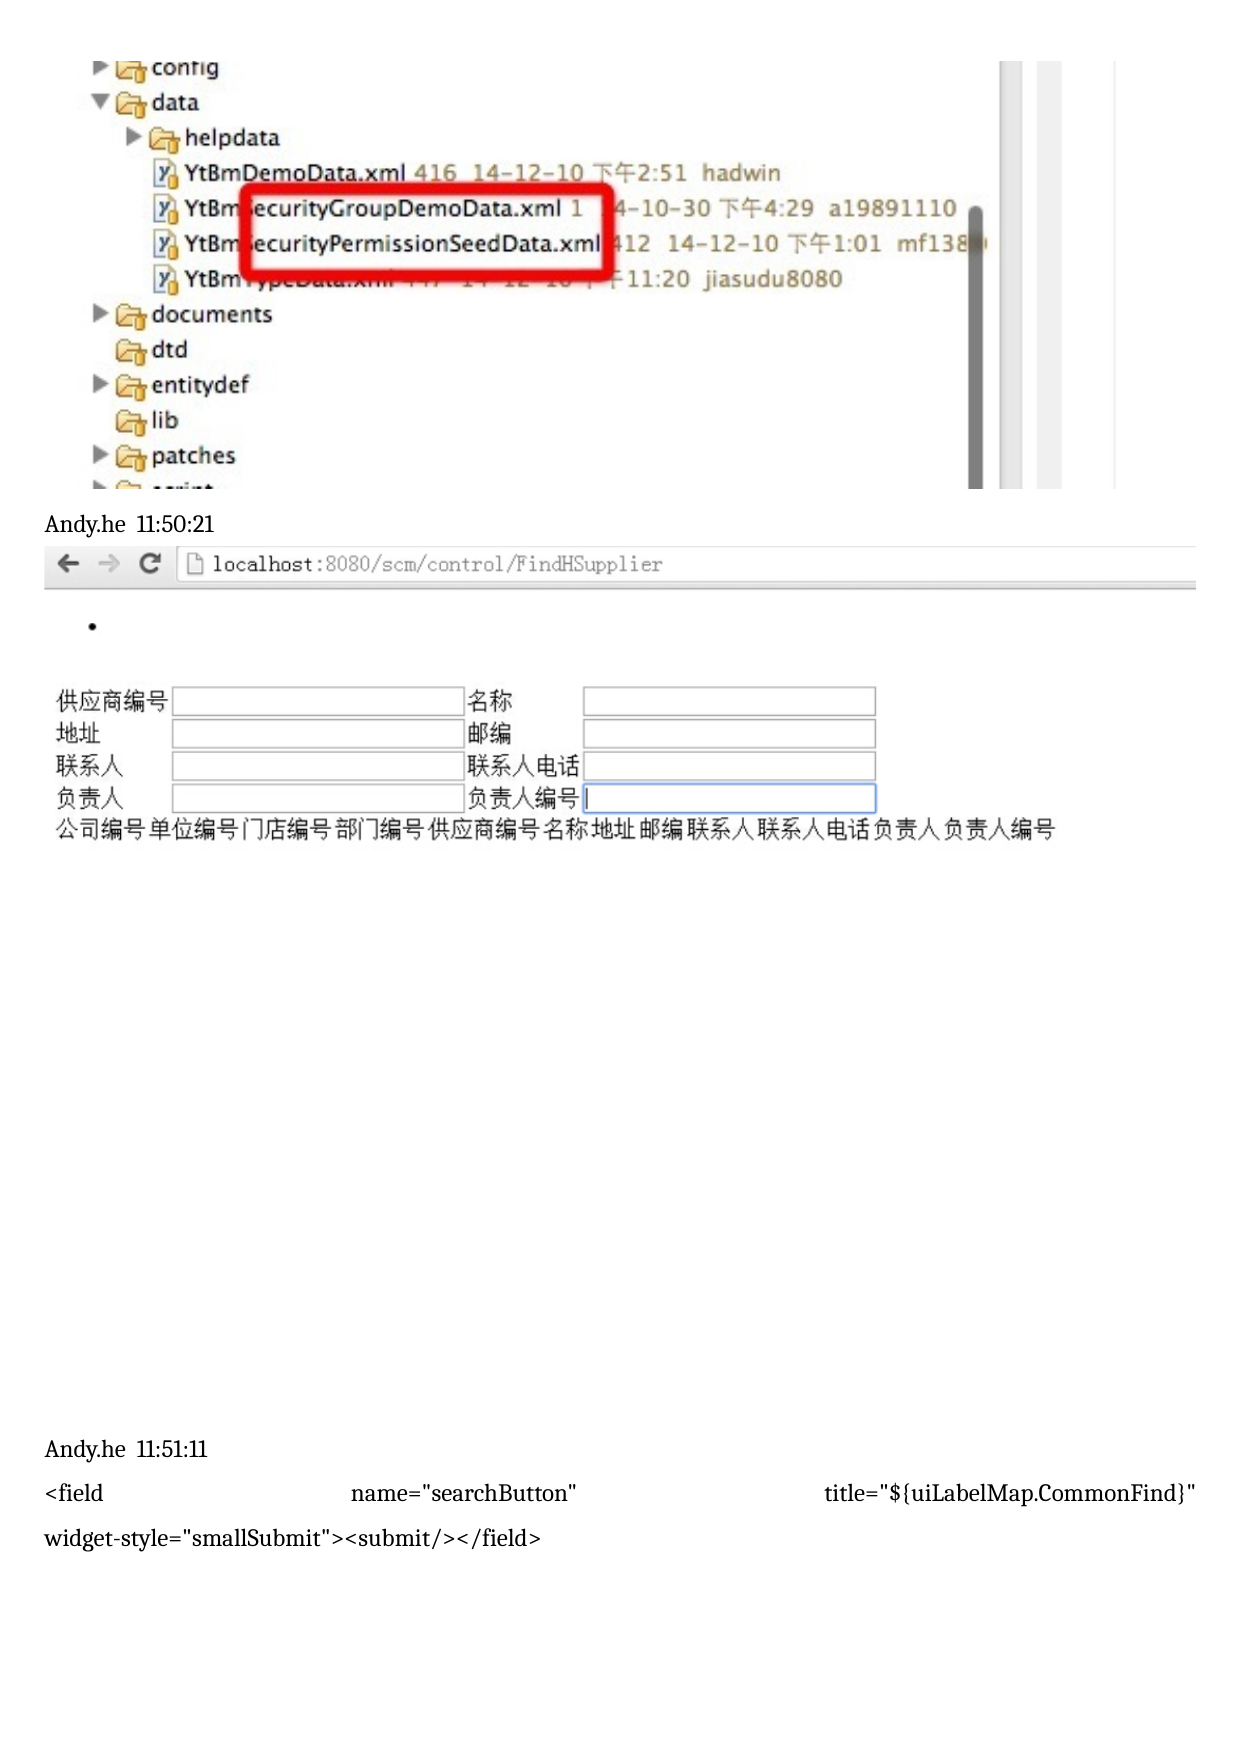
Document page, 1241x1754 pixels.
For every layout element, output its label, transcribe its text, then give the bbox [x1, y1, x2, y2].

text <field name="searchButton" title="${uiLabelMap.CommonFind}" widget-style="smallSubmit"><submit/></field> [44, 1472, 1197, 1560]
picture [44, 61, 1197, 489]
text Andy.he 11:50:21 [44, 502, 1197, 546]
picture [44, 546, 1197, 1400]
text Andy.he 11:51:11 [44, 1428, 1197, 1472]
